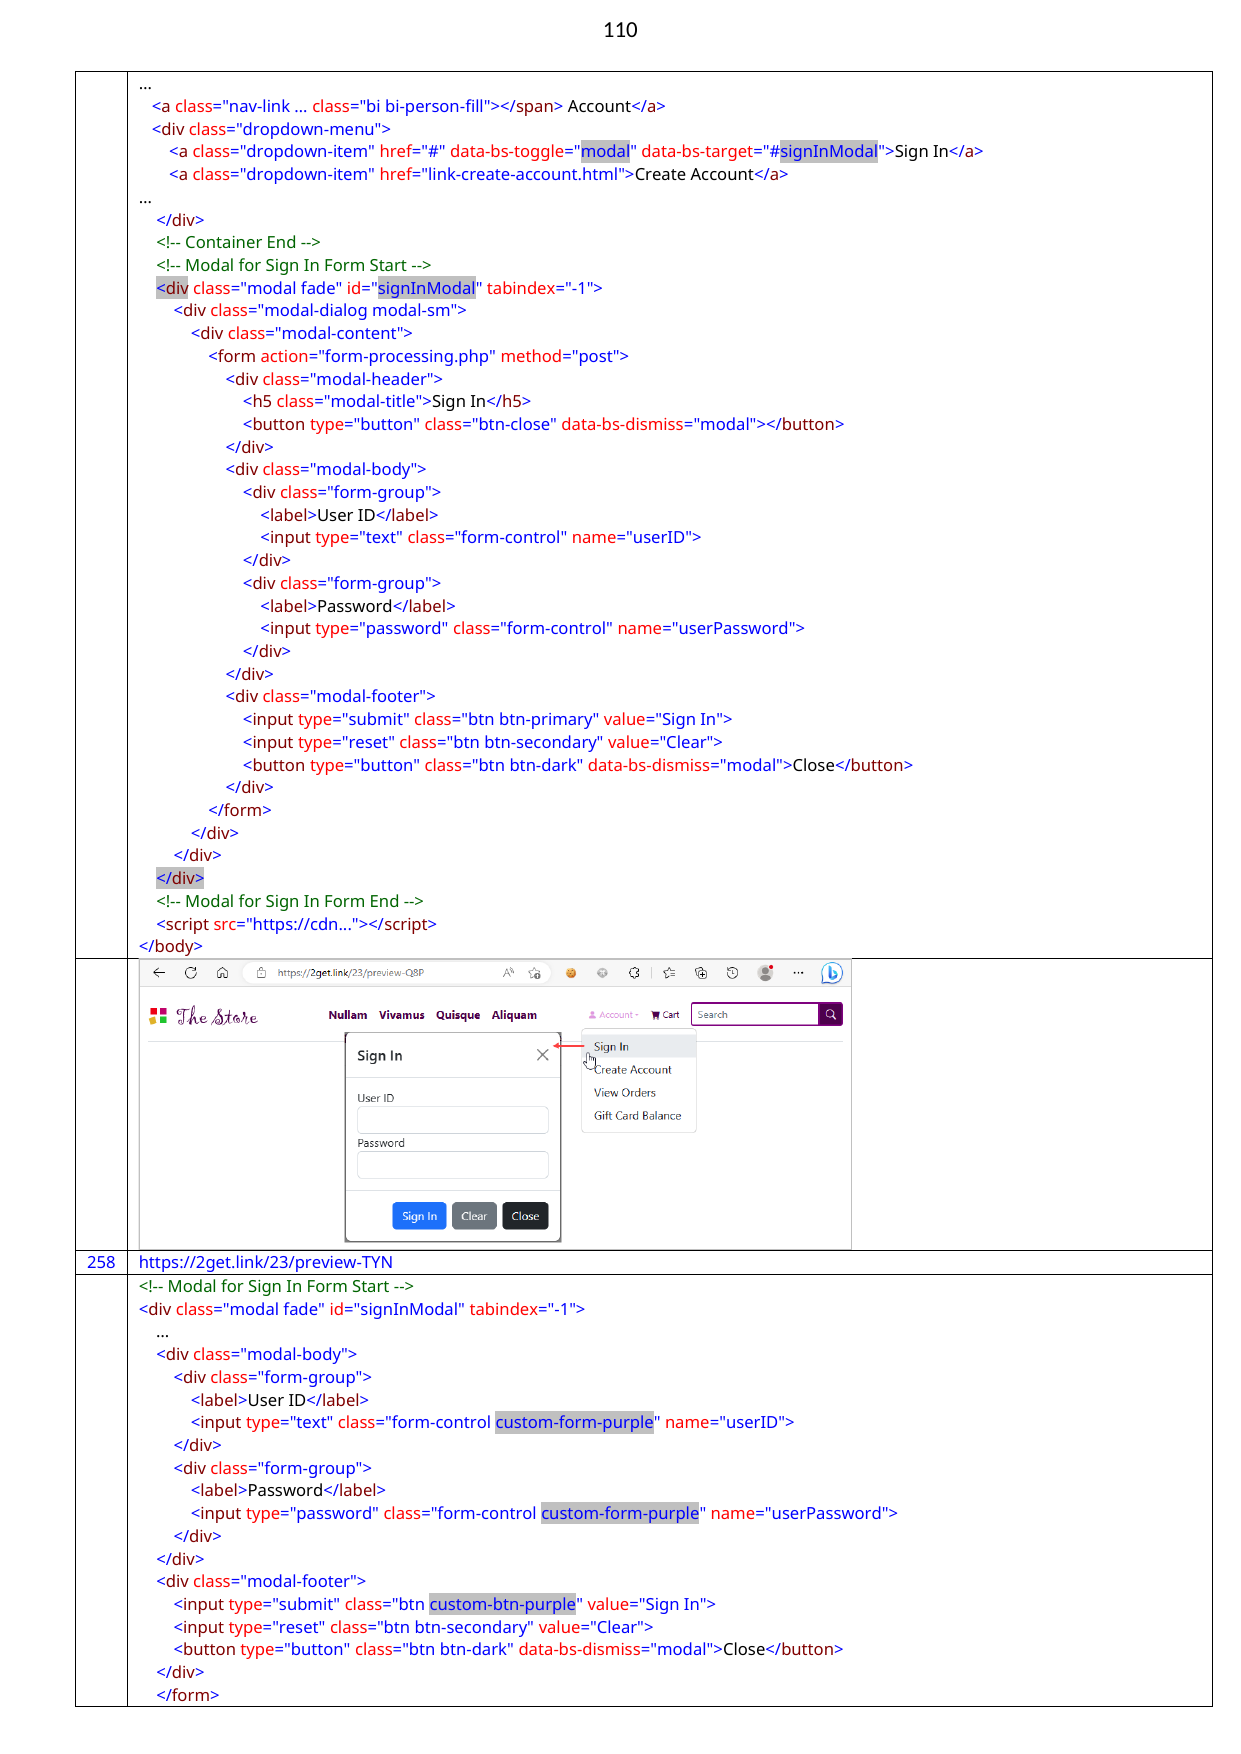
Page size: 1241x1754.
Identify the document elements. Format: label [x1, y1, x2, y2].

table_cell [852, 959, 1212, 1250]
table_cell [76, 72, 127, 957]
picture [138, 958, 852, 1250]
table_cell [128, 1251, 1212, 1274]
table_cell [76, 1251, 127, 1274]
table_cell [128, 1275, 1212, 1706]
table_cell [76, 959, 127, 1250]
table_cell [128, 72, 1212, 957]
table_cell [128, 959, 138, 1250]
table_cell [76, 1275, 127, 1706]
